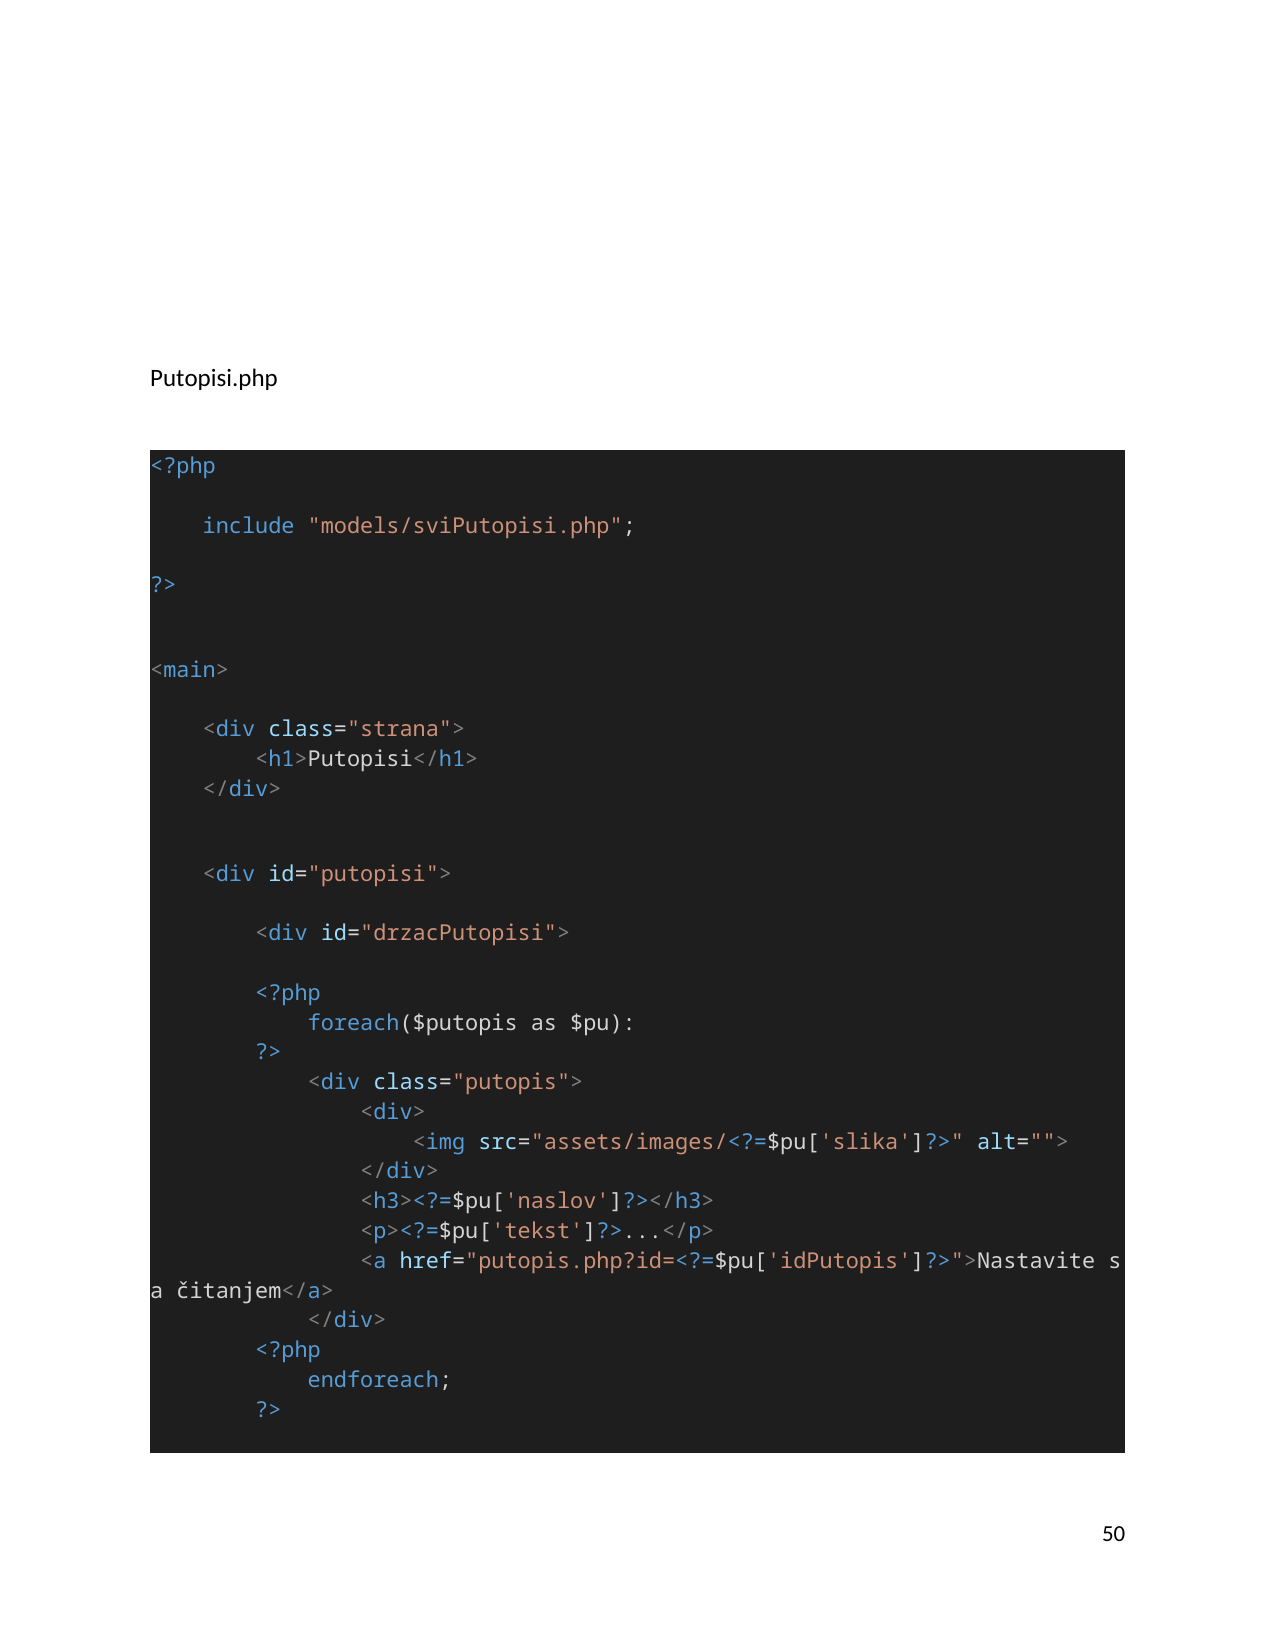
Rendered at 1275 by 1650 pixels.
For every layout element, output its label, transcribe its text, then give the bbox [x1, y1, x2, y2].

text <div id="putopisi"> [150, 858, 1125, 887]
text ?> [150, 1394, 1125, 1424]
text <?php [150, 977, 1125, 1007]
text include "models/sviPutopisi.php"; [150, 510, 1125, 539]
text foreach($putopis as $pu): [150, 1007, 1125, 1036]
text <img src="assets/images/<?=$pu['slika']?>" alt=""> [150, 1126, 1125, 1156]
text </div> [150, 1304, 1125, 1334]
text <div id="drzacPutopisi"> [150, 917, 1125, 947]
text <main> [150, 654, 1125, 684]
text <h1>Putopisi</h1> [150, 743, 1125, 773]
text <div class="strana"> [150, 713, 1125, 743]
text endforeach; [150, 1364, 1125, 1394]
text <div class="putopis"> [150, 1066, 1125, 1096]
text ?> [150, 569, 1125, 599]
text ?> [150, 1036, 1125, 1066]
text </div> [150, 1156, 1125, 1185]
text <a href="putopis.php?id=<?=$pu['idPutopis']?>">Nastavite sa čitanjem</a> [150, 1245, 1125, 1304]
text <?php [150, 1334, 1125, 1364]
text <p><?=$pu['tekst']?>...</p> [150, 1215, 1125, 1245]
text <?php [150, 450, 1125, 480]
text <div> [150, 1096, 1125, 1126]
text <h3><?=$pu['naslov']?></h3> [150, 1185, 1125, 1215]
subtitle Putopisi.php [150, 362, 1125, 393]
text </div> [150, 773, 1125, 803]
